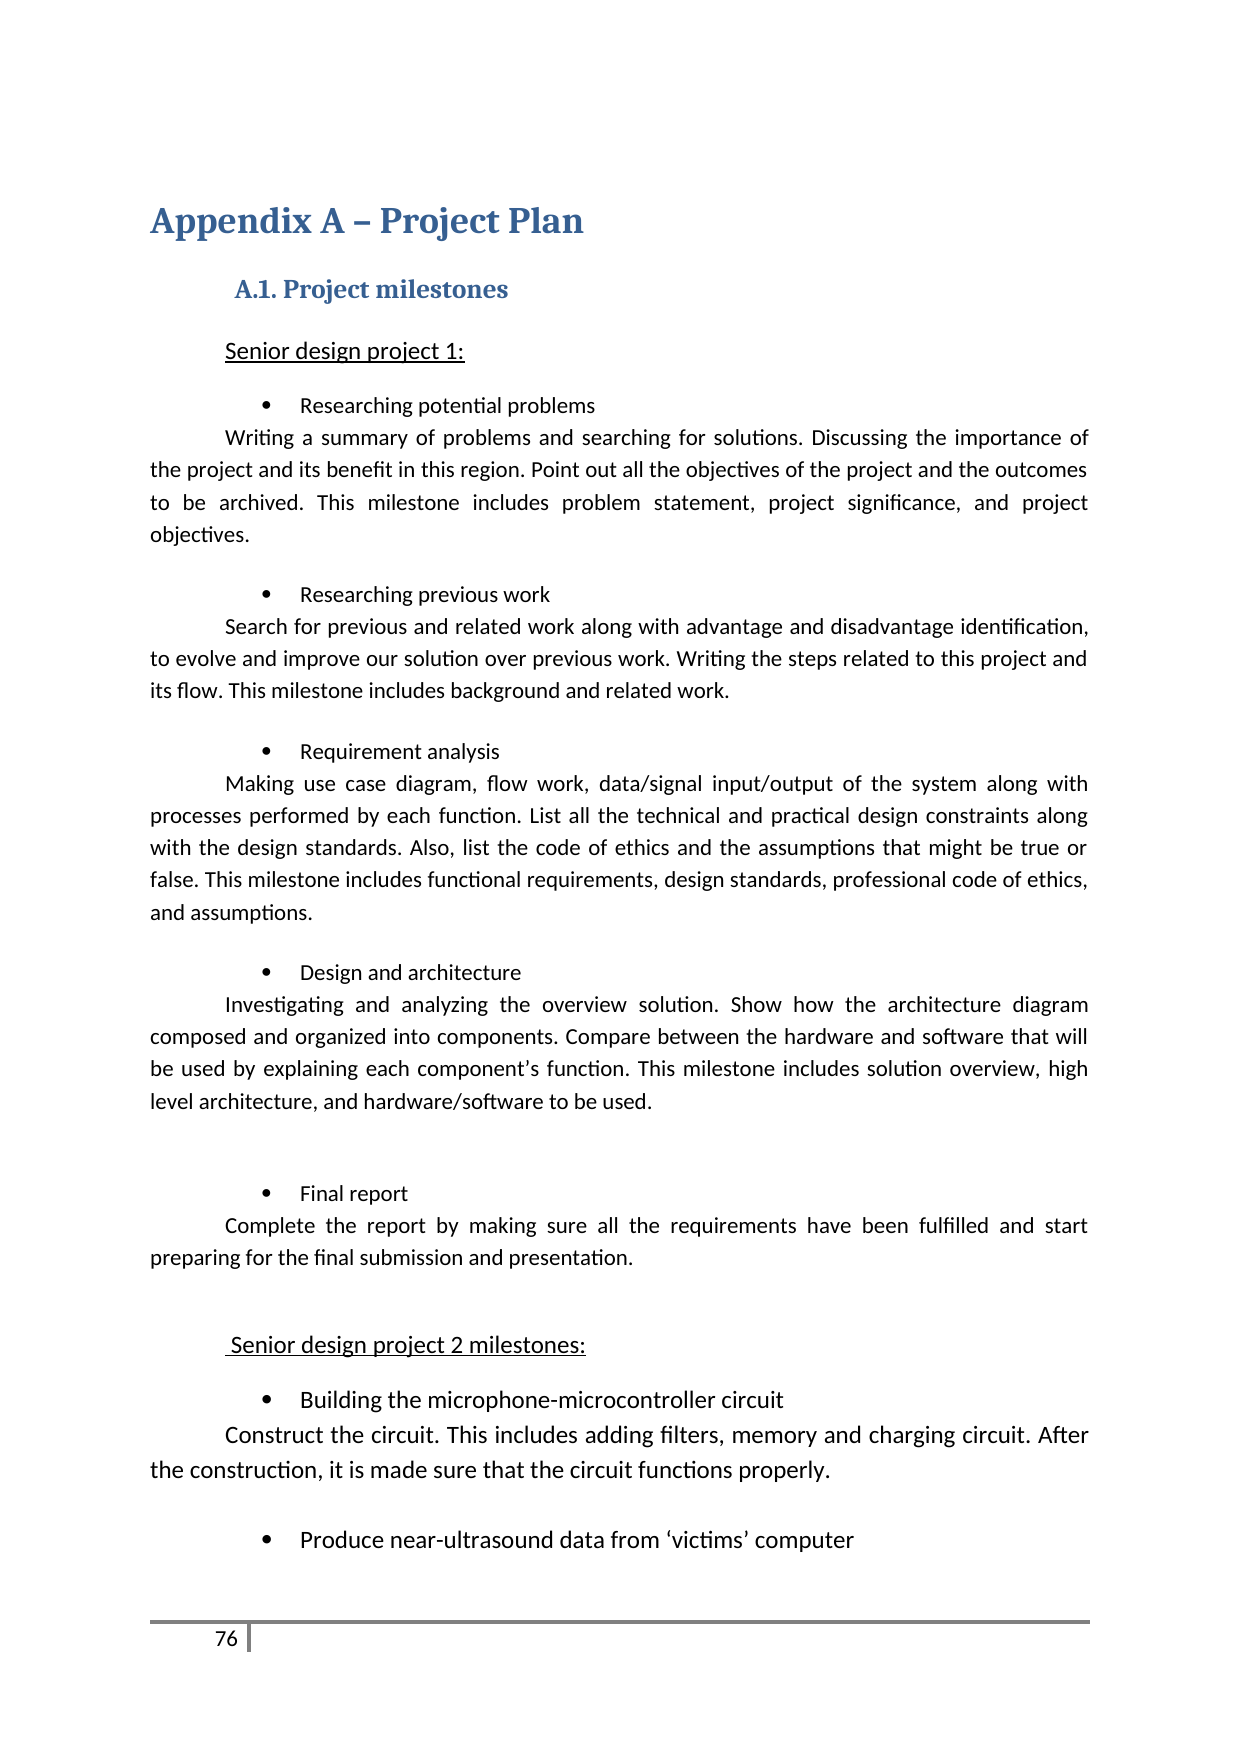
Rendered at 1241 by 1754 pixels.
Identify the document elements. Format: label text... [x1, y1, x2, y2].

list Search for previous and related work along with advantage and disadvantage identification, to evolve and improve our solution over previous work. Writing the steps related to this project and its flow. This milestone includes background and related work. [150, 612, 1090, 705]
list Writing a summary of problems and searching for solutions. Discussing the importance of the project and its benefit in this region. Point out all the objectives of the project and the outcomes to be archived. This milestone includes problem statement, project significance, and project objectives. [150, 423, 1090, 548]
list Researching potential problems [262, 391, 1090, 419]
list Final report [262, 1179, 1090, 1207]
subtitle A.1. Project milestones [234, 274, 1090, 306]
list Design and architecture [262, 958, 1090, 986]
list Making use case diagram, flow work, data/signal input/output of the system along with processes performed by each function. List all the technical and practical design constraints along with the design standards. Also, list the code of ethics and the assumptions that might be true or false. This milestone includes functional requirements, design standards, professional code of ethics, and assumptions. [150, 769, 1090, 926]
list Produce near-ultrasound data from ‘victims’ computer [262, 1524, 1090, 1555]
list Investigating and analyzing the overview solution. Show how the architecture diagram composed and organized into components. Compare between the hardware and software that will be used by explaining each component’s function. This milestone includes solution overview, high level architecture, and hardware/software to be used. [150, 990, 1090, 1115]
list Complete the report by making sure all the requirements have been fulfilled and start preparing for the final submission and presentation. [150, 1211, 1090, 1272]
text Senior design project 2 milestones: [150, 1329, 1090, 1359]
list Researching previous work [262, 580, 1090, 608]
list Construct the circuit. This includes adding filters, memory and charging circuit. After the construction, it is made sure that the circuit functions properly. [150, 1419, 1090, 1485]
list Building the microphone-microcontroller circuit [262, 1384, 1090, 1415]
list Requirement analysis [262, 737, 1090, 765]
subtitle Appendix A – Project Plan [150, 200, 1090, 243]
text Senior design project 1: [150, 335, 1090, 366]
